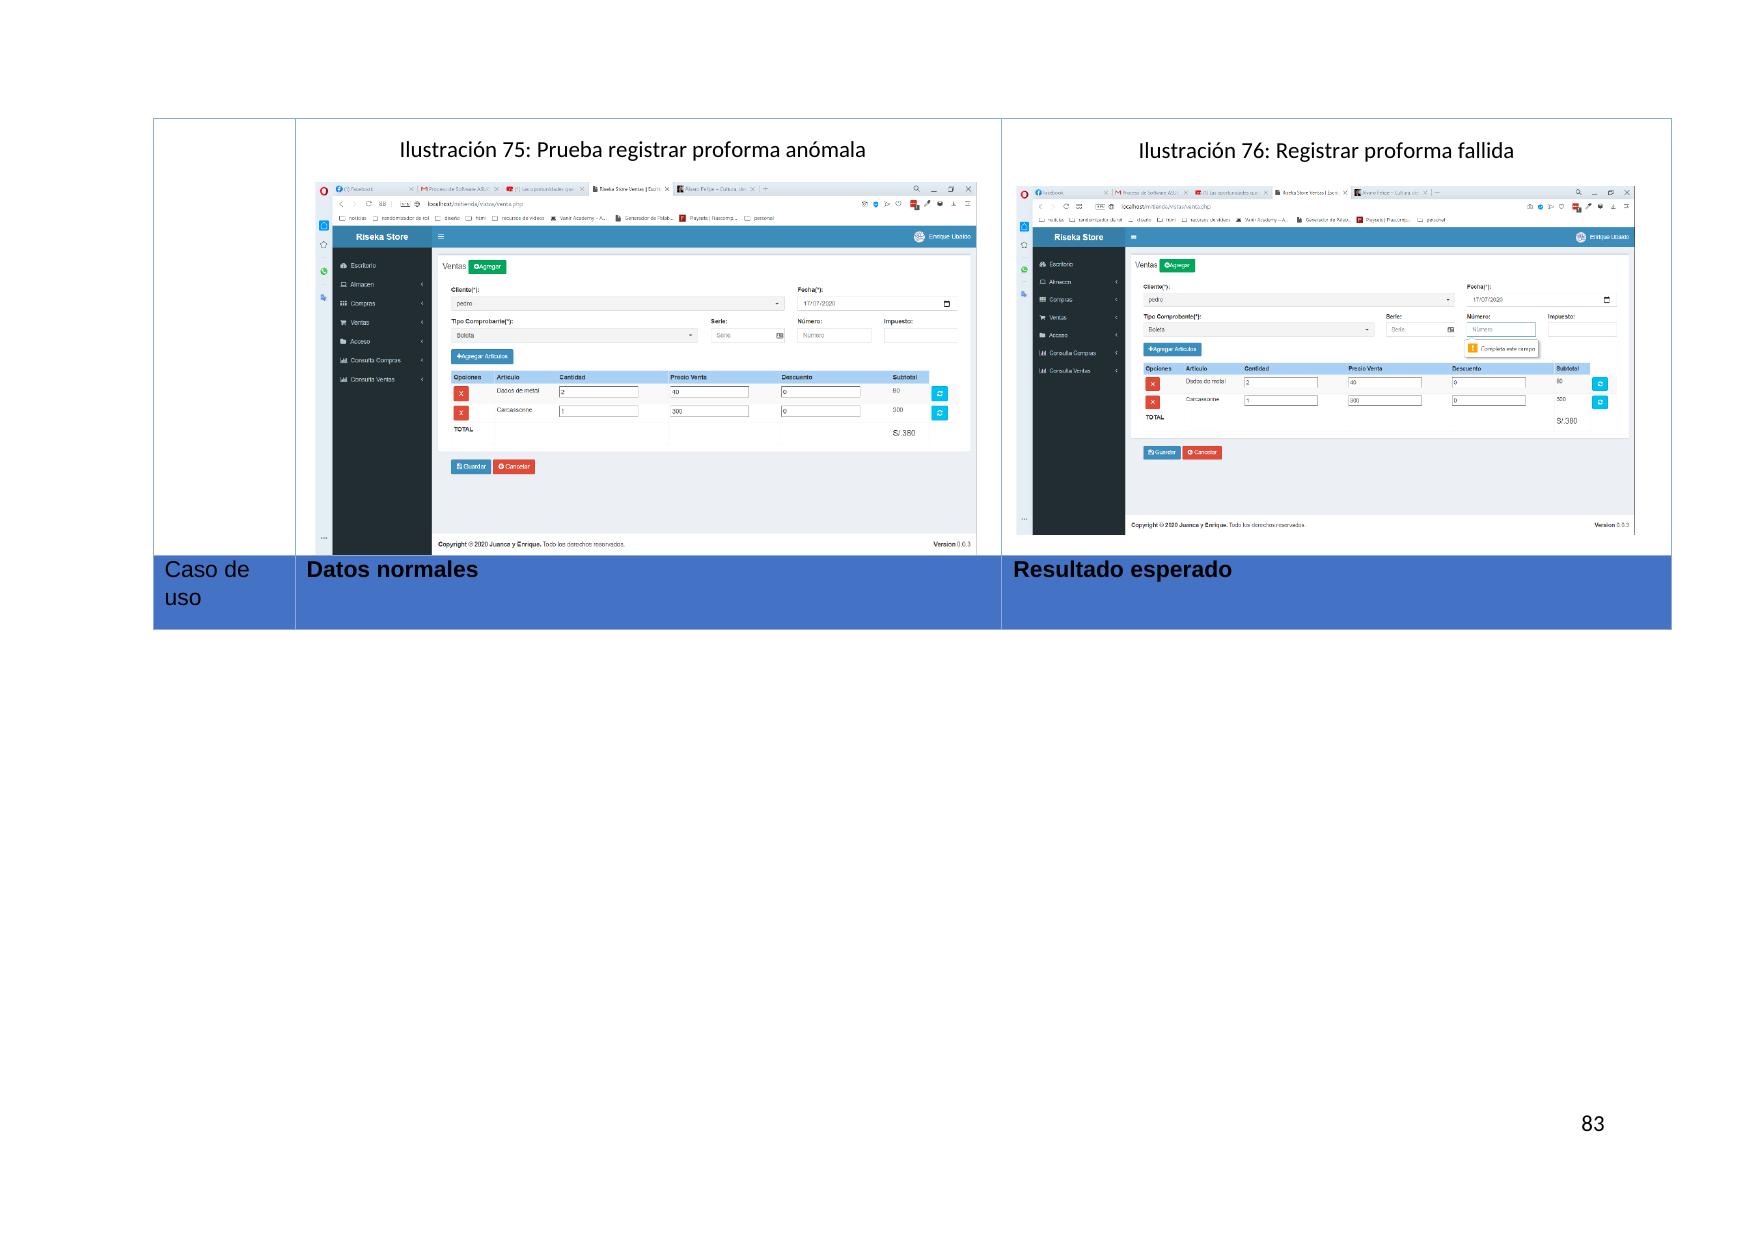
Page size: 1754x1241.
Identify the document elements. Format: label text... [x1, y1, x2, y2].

picture [1016, 186, 1635, 535]
table_cell [154, 119, 295, 554]
table_cell [1002, 119, 1671, 554]
table_cell Caso de uso [154, 556, 295, 629]
table_cell Resultado esperado [1002, 556, 1671, 629]
picture [315, 182, 977, 555]
table_cell Datos normales [296, 556, 1001, 629]
table_cell [296, 119, 1001, 554]
